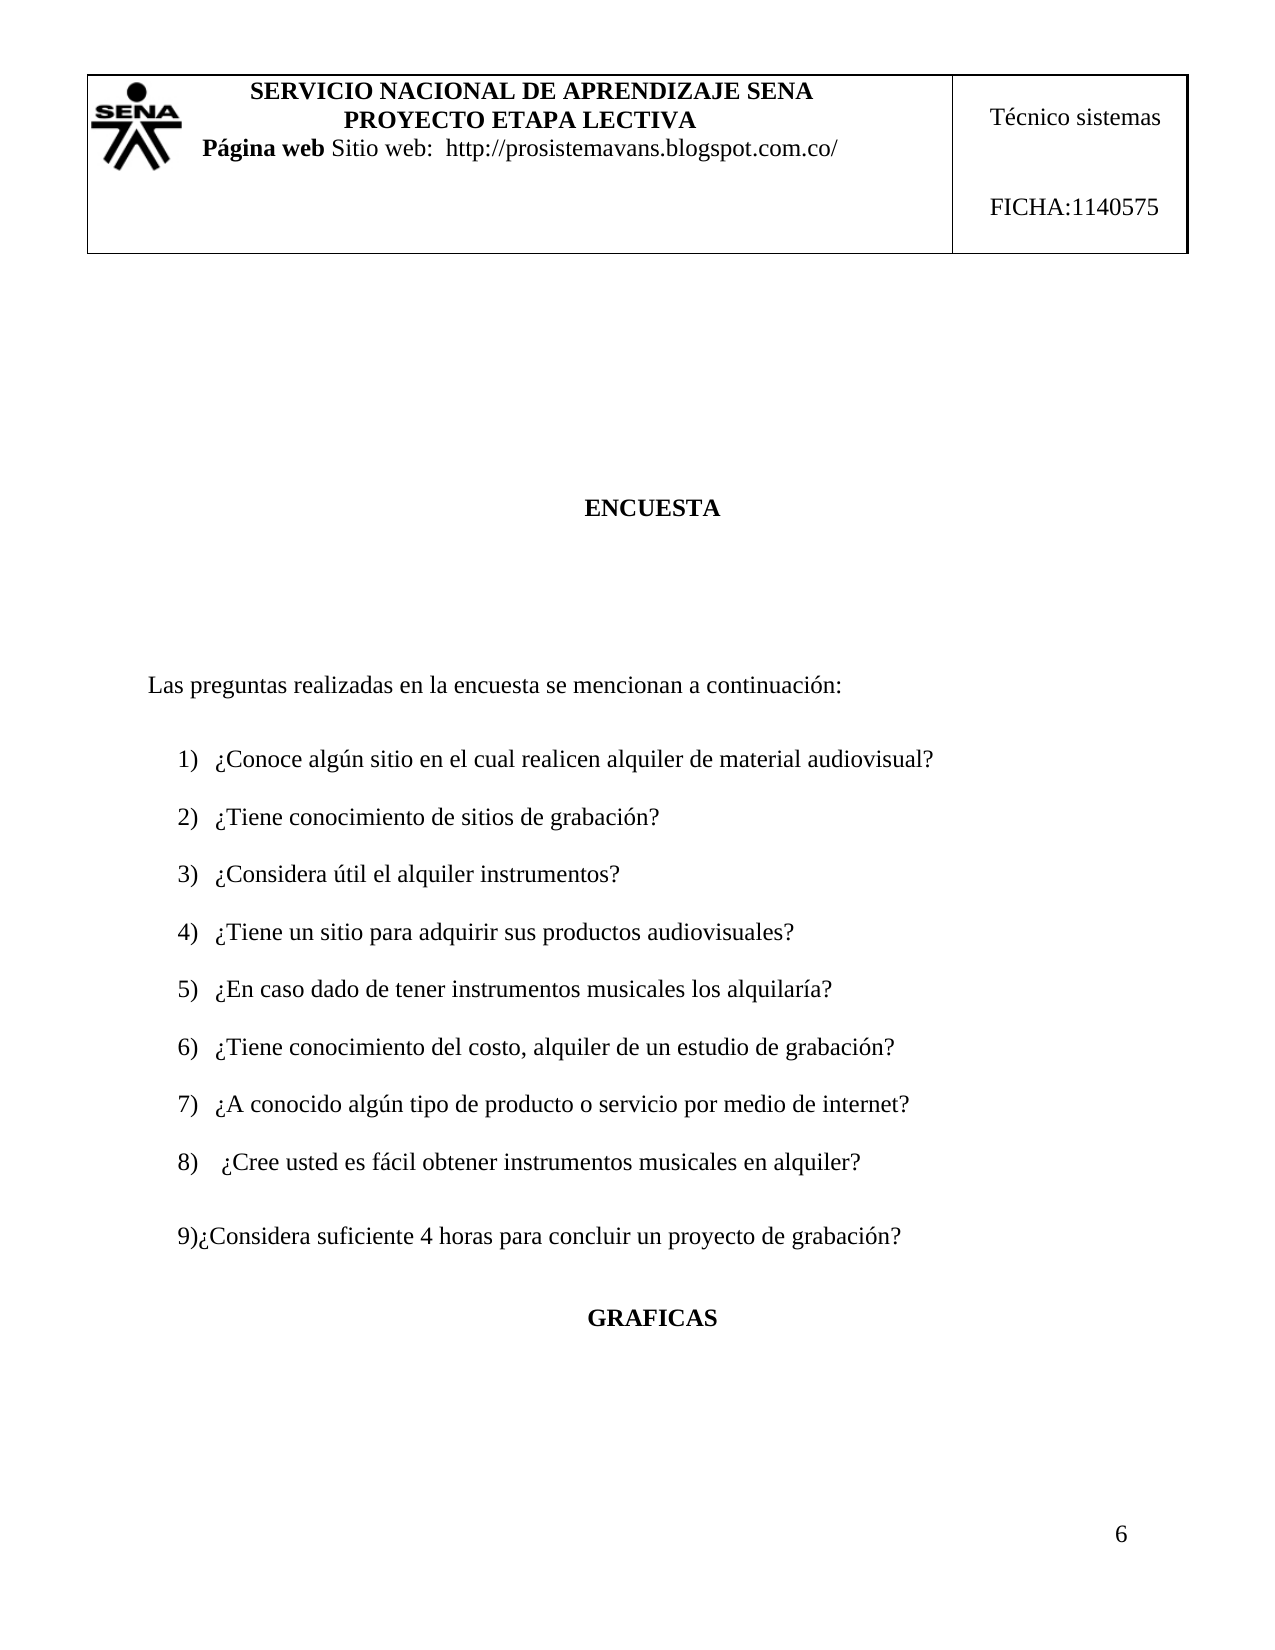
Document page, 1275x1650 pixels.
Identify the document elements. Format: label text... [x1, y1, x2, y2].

list ¿A conocido algún tipo de producto o servicio por medio de internet? [177, 1089, 1127, 1118]
list ¿Tiene conocimiento de sitios de grabación? [177, 802, 1127, 831]
list ¿Cree usted es fácil obtener instrumentos musicales en alquiler? [177, 1147, 1127, 1176]
list ¿Considera útil el alquiler instrumentos? [177, 859, 1127, 888]
subtitle GRAFICAS [148, 1303, 1127, 1332]
list ¿Tiene un sitio para adquirir sus productos audiovisuales? [177, 917, 1127, 946]
text 9)¿Considera suficiente 4 horas para concluir un proyecto de grabación? [148, 1221, 1127, 1250]
list ¿Conoce algún sitio en el cual realicen alquiler de material audiovisual? [177, 744, 1127, 773]
text Las preguntas realizadas en la encuesta se mencionan a continuación: [148, 670, 1127, 699]
subtitle ENCUESTA [148, 493, 1127, 522]
list ¿En caso dado de tener instrumentos musicales los alquilaría? [177, 974, 1127, 1003]
list ¿Tiene conocimiento del costo, alquiler de un estudio de grabación? [177, 1032, 1127, 1061]
picture [89, 79, 184, 174]
